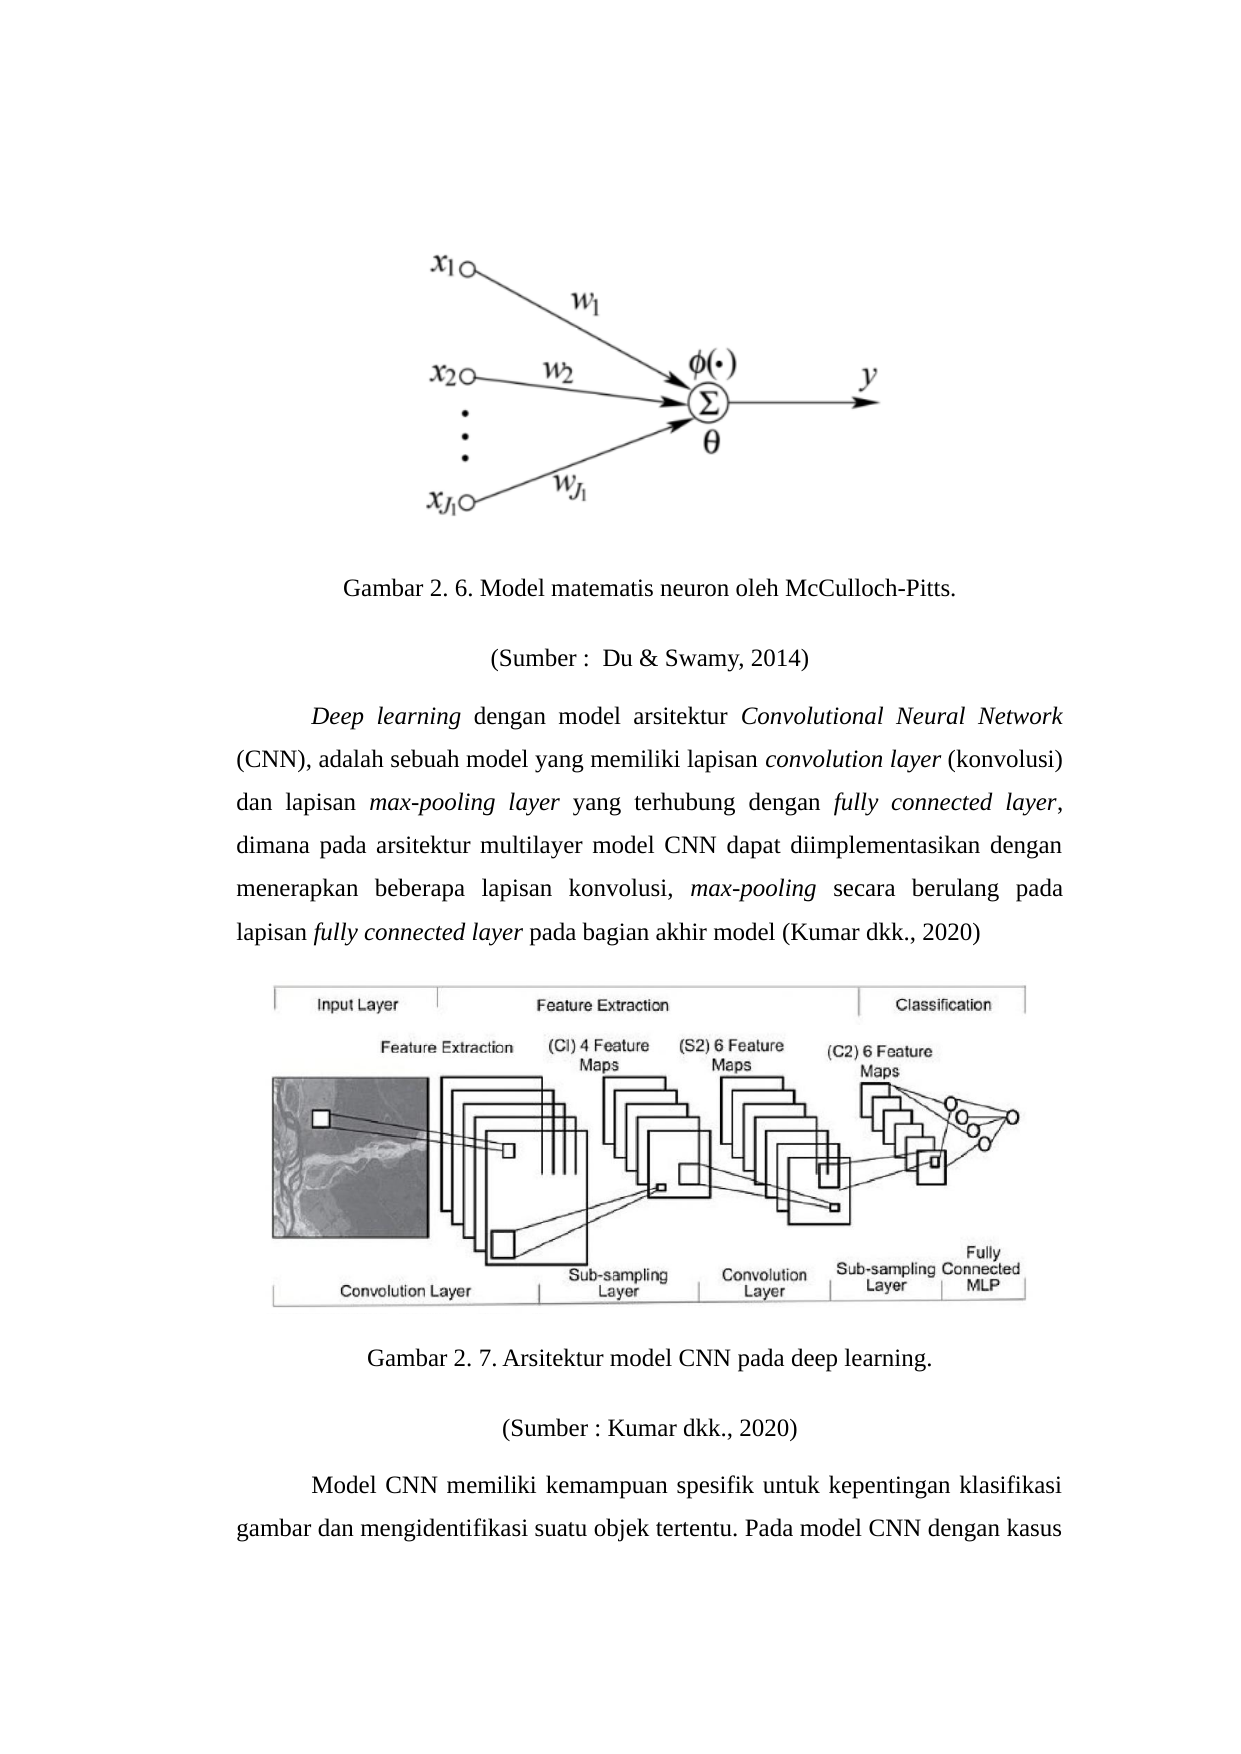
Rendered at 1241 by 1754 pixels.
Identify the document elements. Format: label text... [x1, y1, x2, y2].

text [236, 1470, 1063, 1542]
text (Sumber : [236, 643, 1063, 672]
text Deep learning dengan model arsitektur Convolutional Neural Network (CNN), adalah sebuah model yang memiliki lapisan convolution layer (konvolusi) dan lapisan max-pooling layer yang terhubung dengan fully connected layer, dimana pada arsitektur multilayer model CNN dapat diimplementasikan dengan menerapkan beberapa lapisan konvolusi, max-pooling secara berulang pada lapisan fully connected layer pada bagian akhir model [236, 701, 1063, 945]
picture [373, 236, 926, 545]
text Gambar 2. 6. Model matematis neuron oleh McCulloch-Pitts. [236, 573, 1063, 602]
picture [254, 974, 1045, 1314]
text Gambar 2. 7. Arsitektur model CNN pada deep learning. [236, 1343, 1063, 1371]
text (Sumber : [236, 1413, 1063, 1441]
